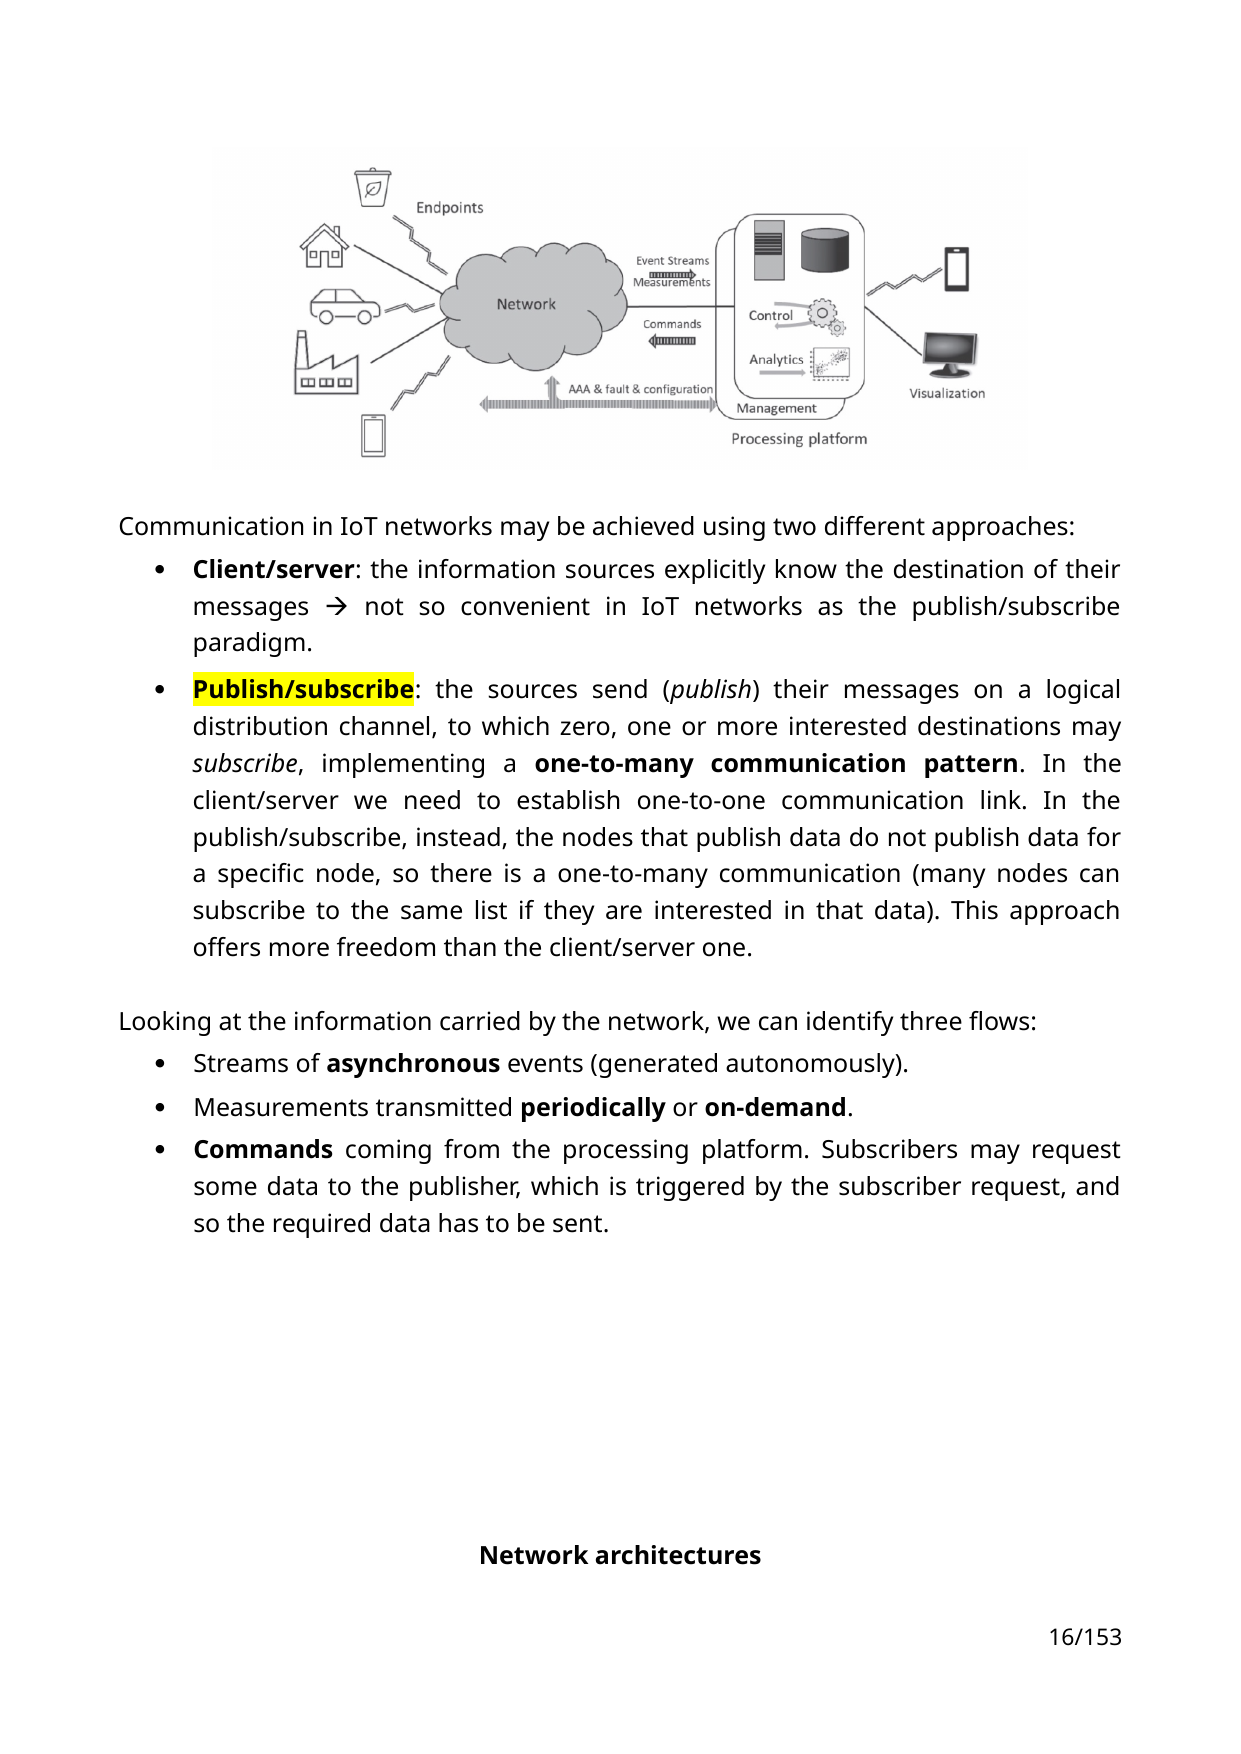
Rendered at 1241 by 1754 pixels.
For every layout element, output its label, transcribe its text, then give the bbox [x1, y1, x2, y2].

list Measurements transmitted periodically or on-demand. [156, 1089, 1122, 1123]
text Network architectures [118, 1537, 1122, 1571]
list Publish/subscribe: the sources send (publish) their messages on a logical distribution channel, to which zero, one or more interested destinations may subscribe, implementing a one-to-many communication pattern. In the client/server we need to establish one-to-one communication link. In the publish/subscribe, instead, the nodes that publish data do not publish data for a specific node, so there is a one-to-many communication (many nodes can subscribe to the same list if they are interested in that data). This approach offers more freedom than the client/server one. [155, 672, 1122, 964]
text Looking at the information carried by the network, we can identify three flows: [118, 1003, 1122, 1037]
list Commands coming from the processing platform. Subscribers may request some data to the publisher, which is triggered by the subscriber request, and so the required data has to be sent. [156, 1132, 1122, 1240]
text Communication in IoT networks may be achieved using two different approaches: [118, 508, 1122, 542]
list Streams of asynchronous events (generated autonomously). [156, 1046, 1122, 1080]
list Client/server: the information sources explicitly know the destination of their messages not so convenient in IoT networks as the publish/subscribe paradigm. [155, 551, 1122, 659]
